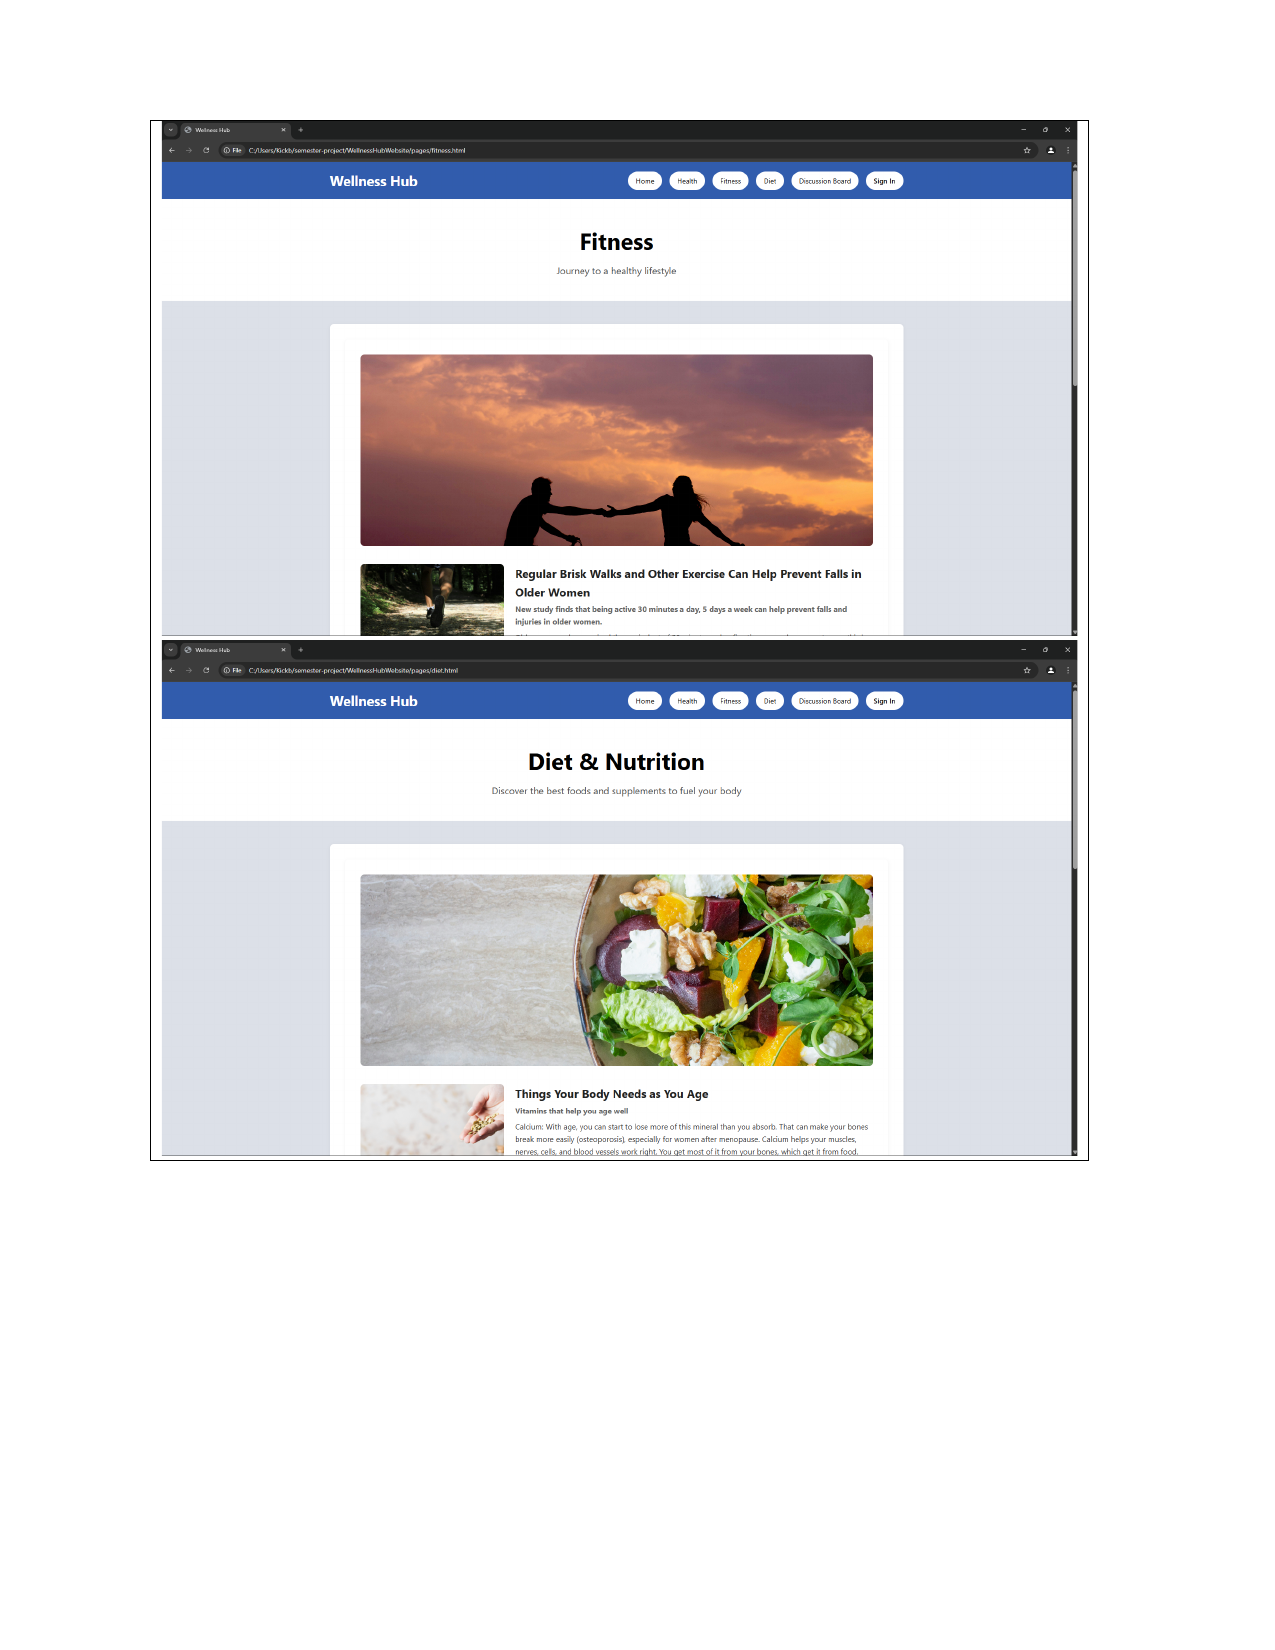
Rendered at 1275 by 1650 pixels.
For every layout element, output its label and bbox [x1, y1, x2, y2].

picture [161, 640, 1078, 1156]
table_cell [151, 121, 1088, 1160]
picture [161, 121, 1078, 636]
